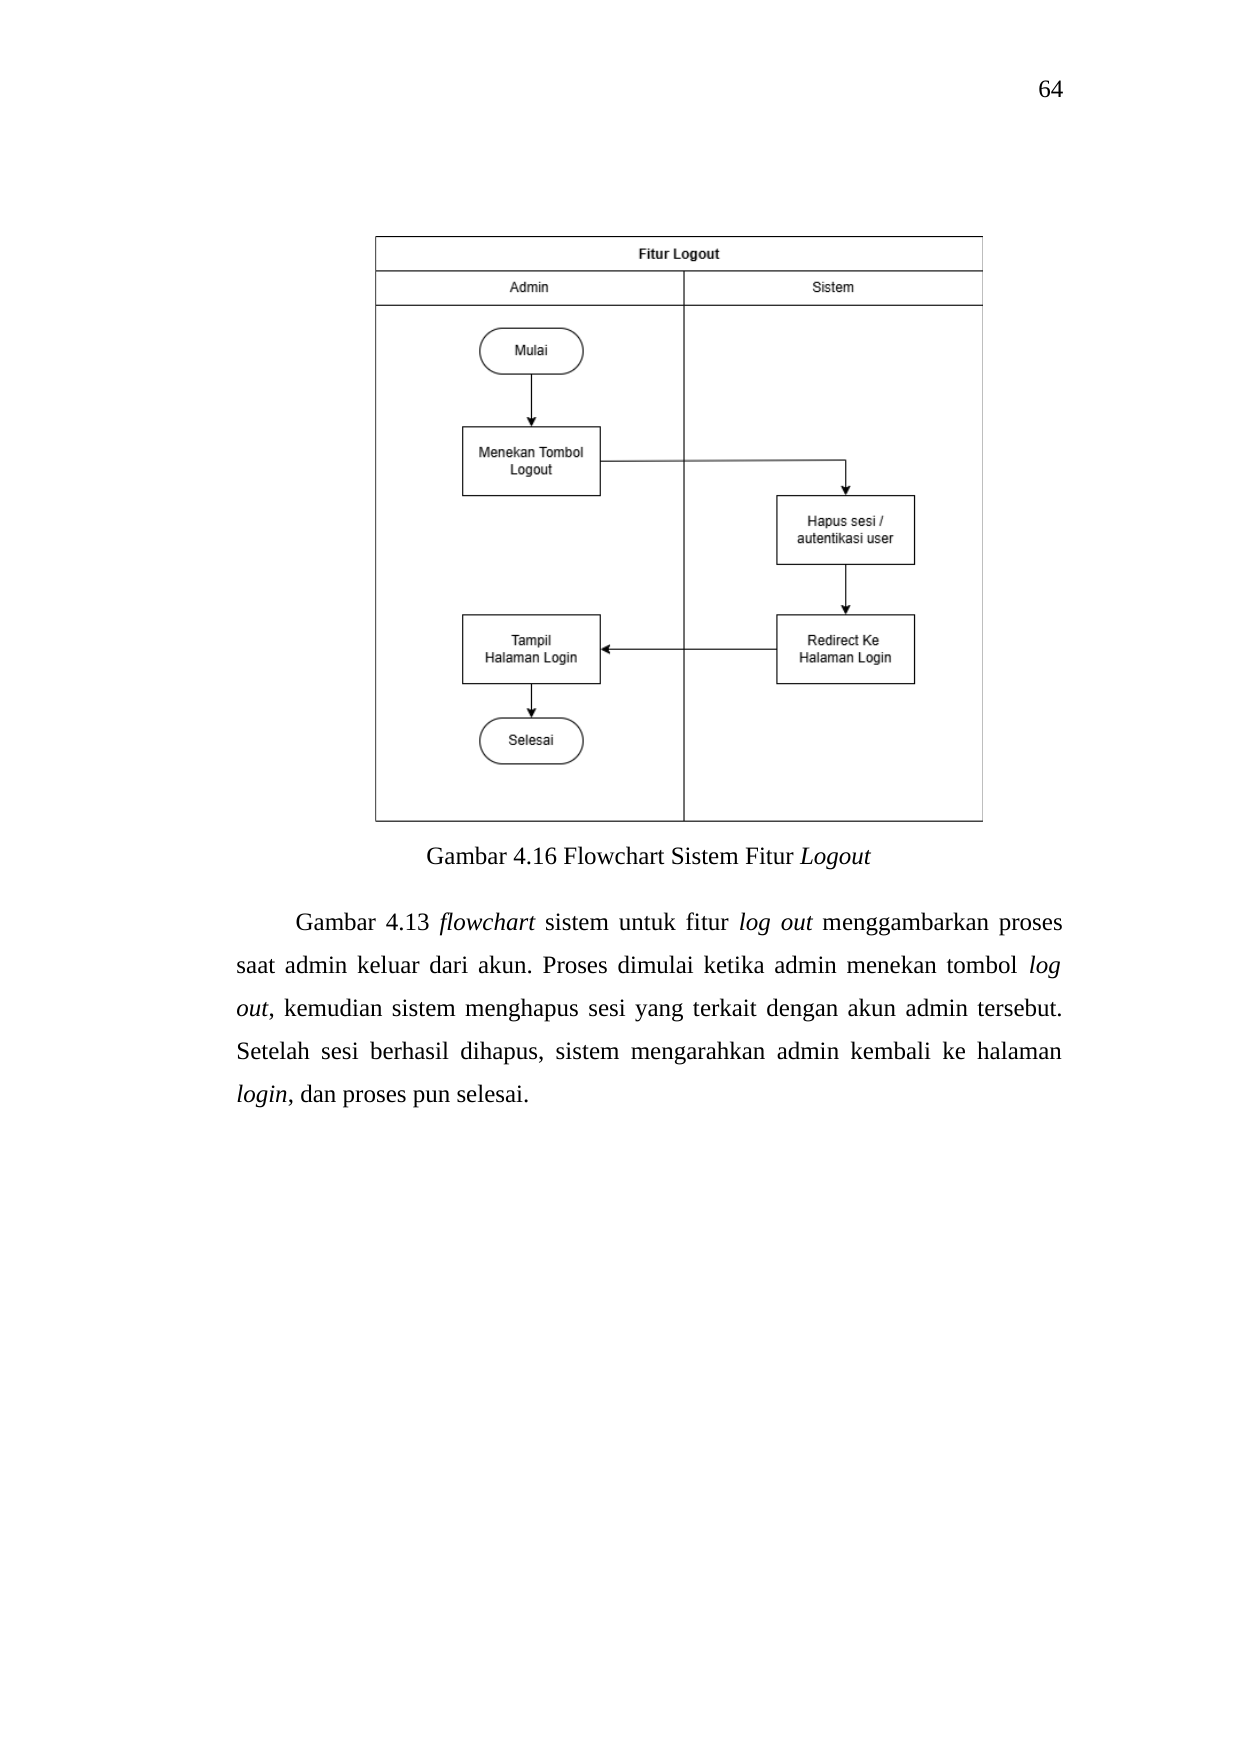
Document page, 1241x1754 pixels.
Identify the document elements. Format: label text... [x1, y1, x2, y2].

picture [375, 236, 983, 823]
list Gambar 4.13 flowchart sistem untuk fitur log out menggambarkan proses saat admin keluar dari akun. Proses dimulai ketika admin menekan tombol log out, kemudian sistem menghapus sesi yang terkait dengan akun admin tersebut. Setelah sesi berhasil dihapus, sistem mengarahkan admin kembali ke halaman login, dan proses pun selesai. [236, 907, 1063, 1108]
